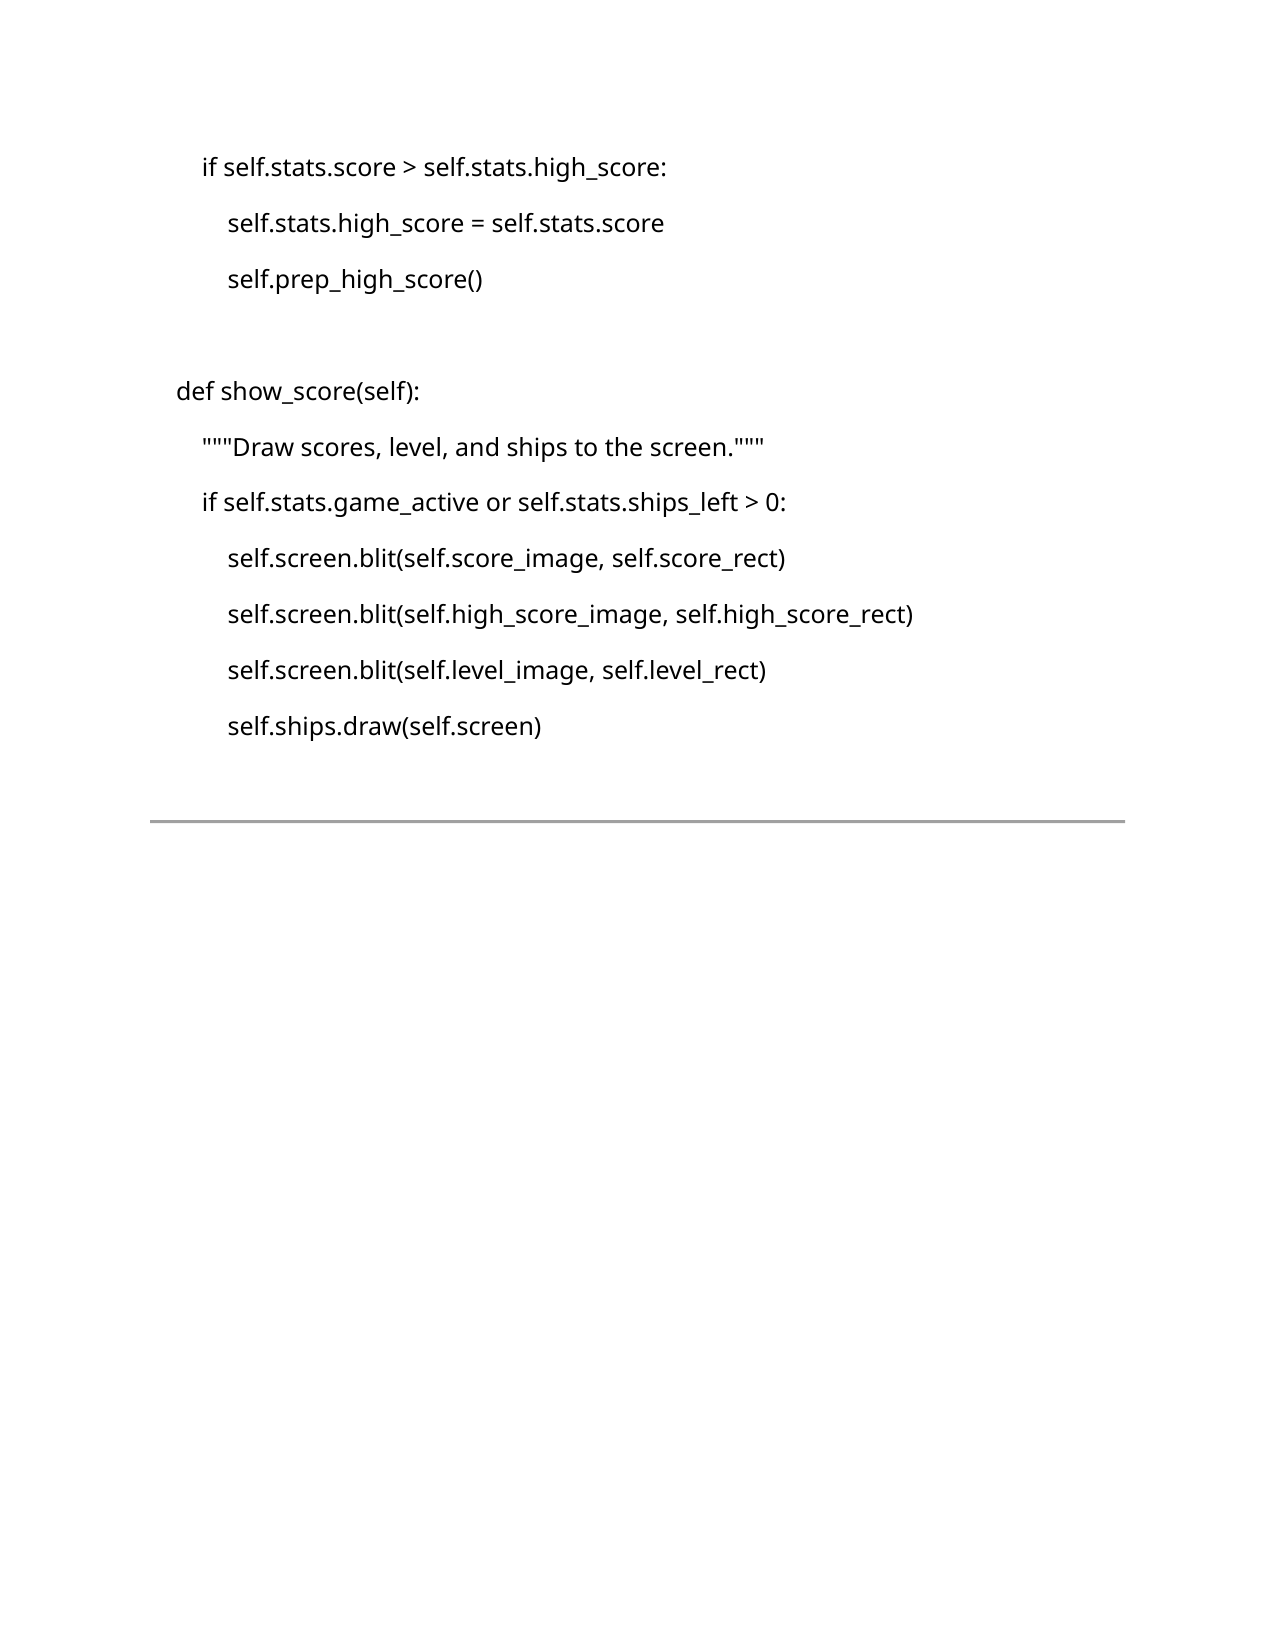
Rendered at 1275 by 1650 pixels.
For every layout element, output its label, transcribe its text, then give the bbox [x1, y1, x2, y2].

text self.screen.blit(self.level_image, self.level_rect) [150, 652, 1125, 687]
text if self.stats.game_active or self.stats.ships_left > 0: [150, 485, 1125, 519]
text self.ships.draw(self.screen) [150, 708, 1125, 742]
text if self.stats.score > self.stats.high_score: [150, 150, 1125, 184]
text """Draw scores, level, and ships to the screen.""" [150, 429, 1125, 463]
text self.screen.blit(self.high_score_image, self.high_score_rect) [150, 597, 1125, 631]
text self.prep_high_score() [150, 262, 1125, 296]
text self.screen.blit(self.score_image, self.score_rect) [150, 541, 1125, 575]
text def show_score(self): [150, 373, 1125, 407]
text self.stats.high_score = self.stats.score [150, 206, 1125, 240]
